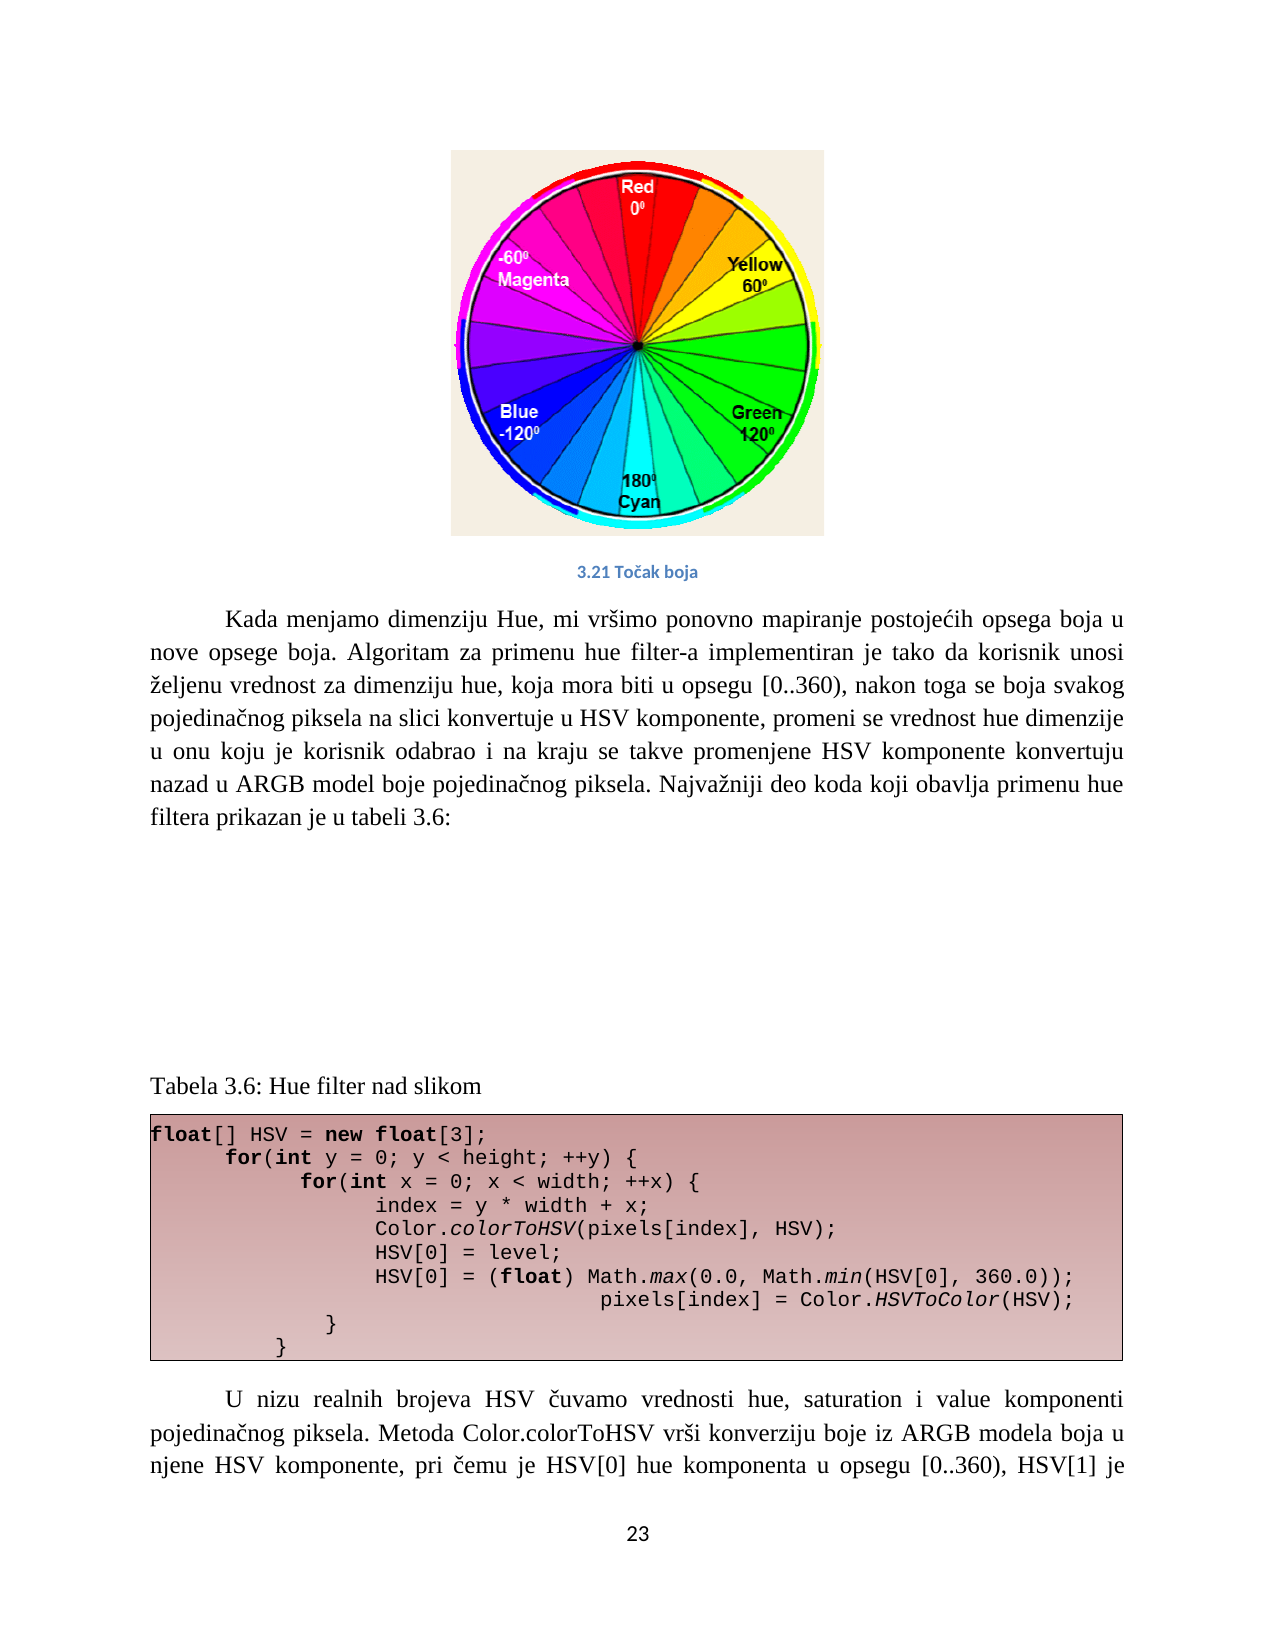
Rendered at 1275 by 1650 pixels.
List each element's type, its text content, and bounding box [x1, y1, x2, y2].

text } [150, 1337, 1125, 1360]
text for(int y = 0; y < height; ++y) { [150, 1147, 1125, 1171]
text 3.21 Točak boja [150, 560, 1125, 583]
text } [150, 1313, 1125, 1337]
picture [450, 150, 825, 536]
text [150, 1384, 1125, 1479]
text HSV[0] = (float) Math.max(0.0, Math.min(HSV[0], 360.0)); pixels[index] = Color.HSVToColor(HSV); [150, 1266, 1125, 1313]
text float[] HSV = new float[3]; [150, 1124, 1125, 1147]
text Tabela 3.6: Hue filter nad slikom [150, 1071, 1125, 1100]
text Kada menjamo dimenziju Hue, mi vršimo ponovno mapiranje postojećih opsega boja u nove opsege boja. Algoritam za primenu hue filter-a implementiran je tako da korisnik unosi željenu vrednost za dimenziju hue, koja mora biti u opsegu [0..360), nakon toga se boja svakog pojedinačnog piksela na slici konvertuje u HSV komponente, promeni se vrednost hue dimenzije u onu koju je korisnik odabrao i na kraju se takve promenjene HSV komponente konvertuju nazad u ARGB model boje pojedinačnog piksela. Najvažniji deo koda koji obavlja primenu hue filtera prikazan je u tabeli 3.6: [150, 604, 1125, 831]
text index = y * width + x; [150, 1195, 1125, 1218]
text HSV[0] = level; [150, 1242, 1125, 1266]
text for(int x = 0; x < width; ++x) { [150, 1171, 1125, 1195]
text Color.colorToHSV(pixels[index], HSV); [150, 1218, 1125, 1242]
